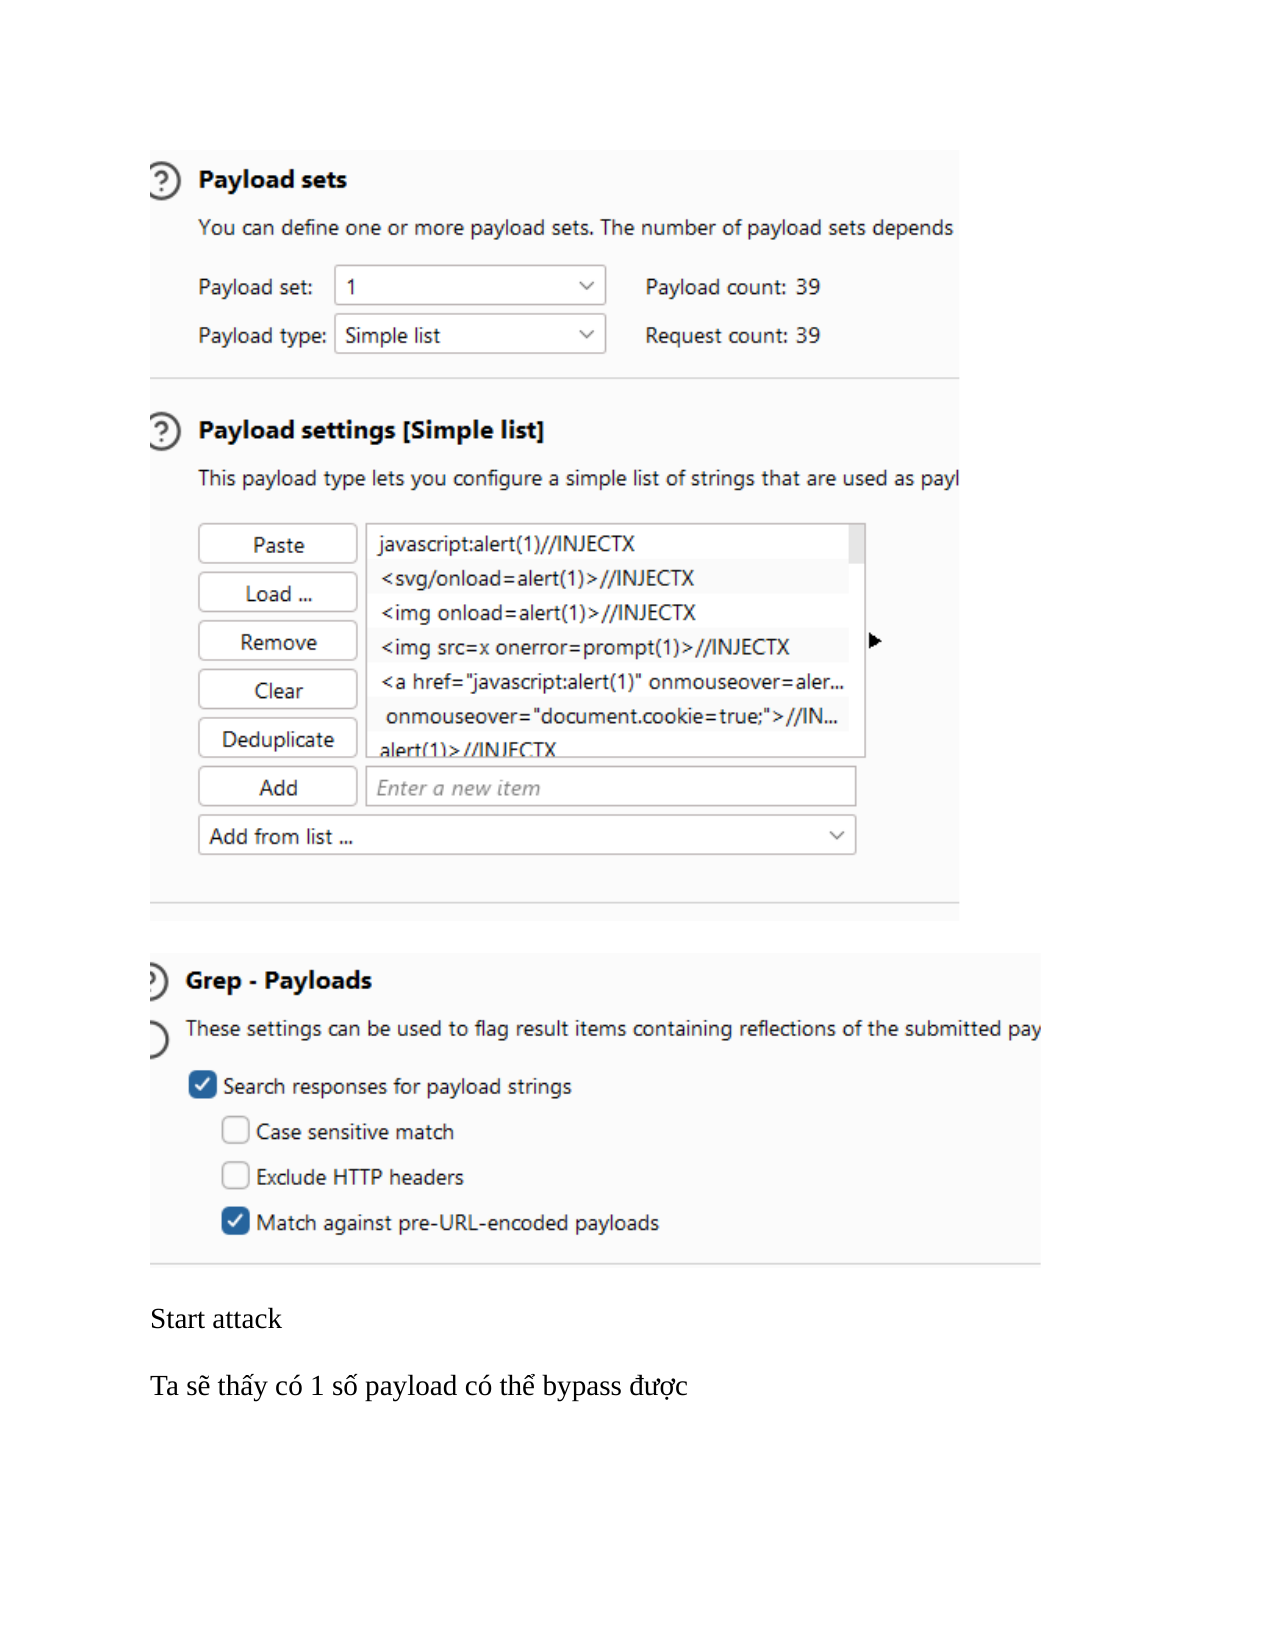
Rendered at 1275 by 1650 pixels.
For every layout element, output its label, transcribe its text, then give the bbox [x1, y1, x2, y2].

text Ta sẽ thấy có 1 số payload có thể bypass được [150, 1368, 1125, 1402]
picture [150, 150, 960, 921]
text Start attack [150, 1301, 1125, 1335]
picture [150, 953, 1041, 1268]
